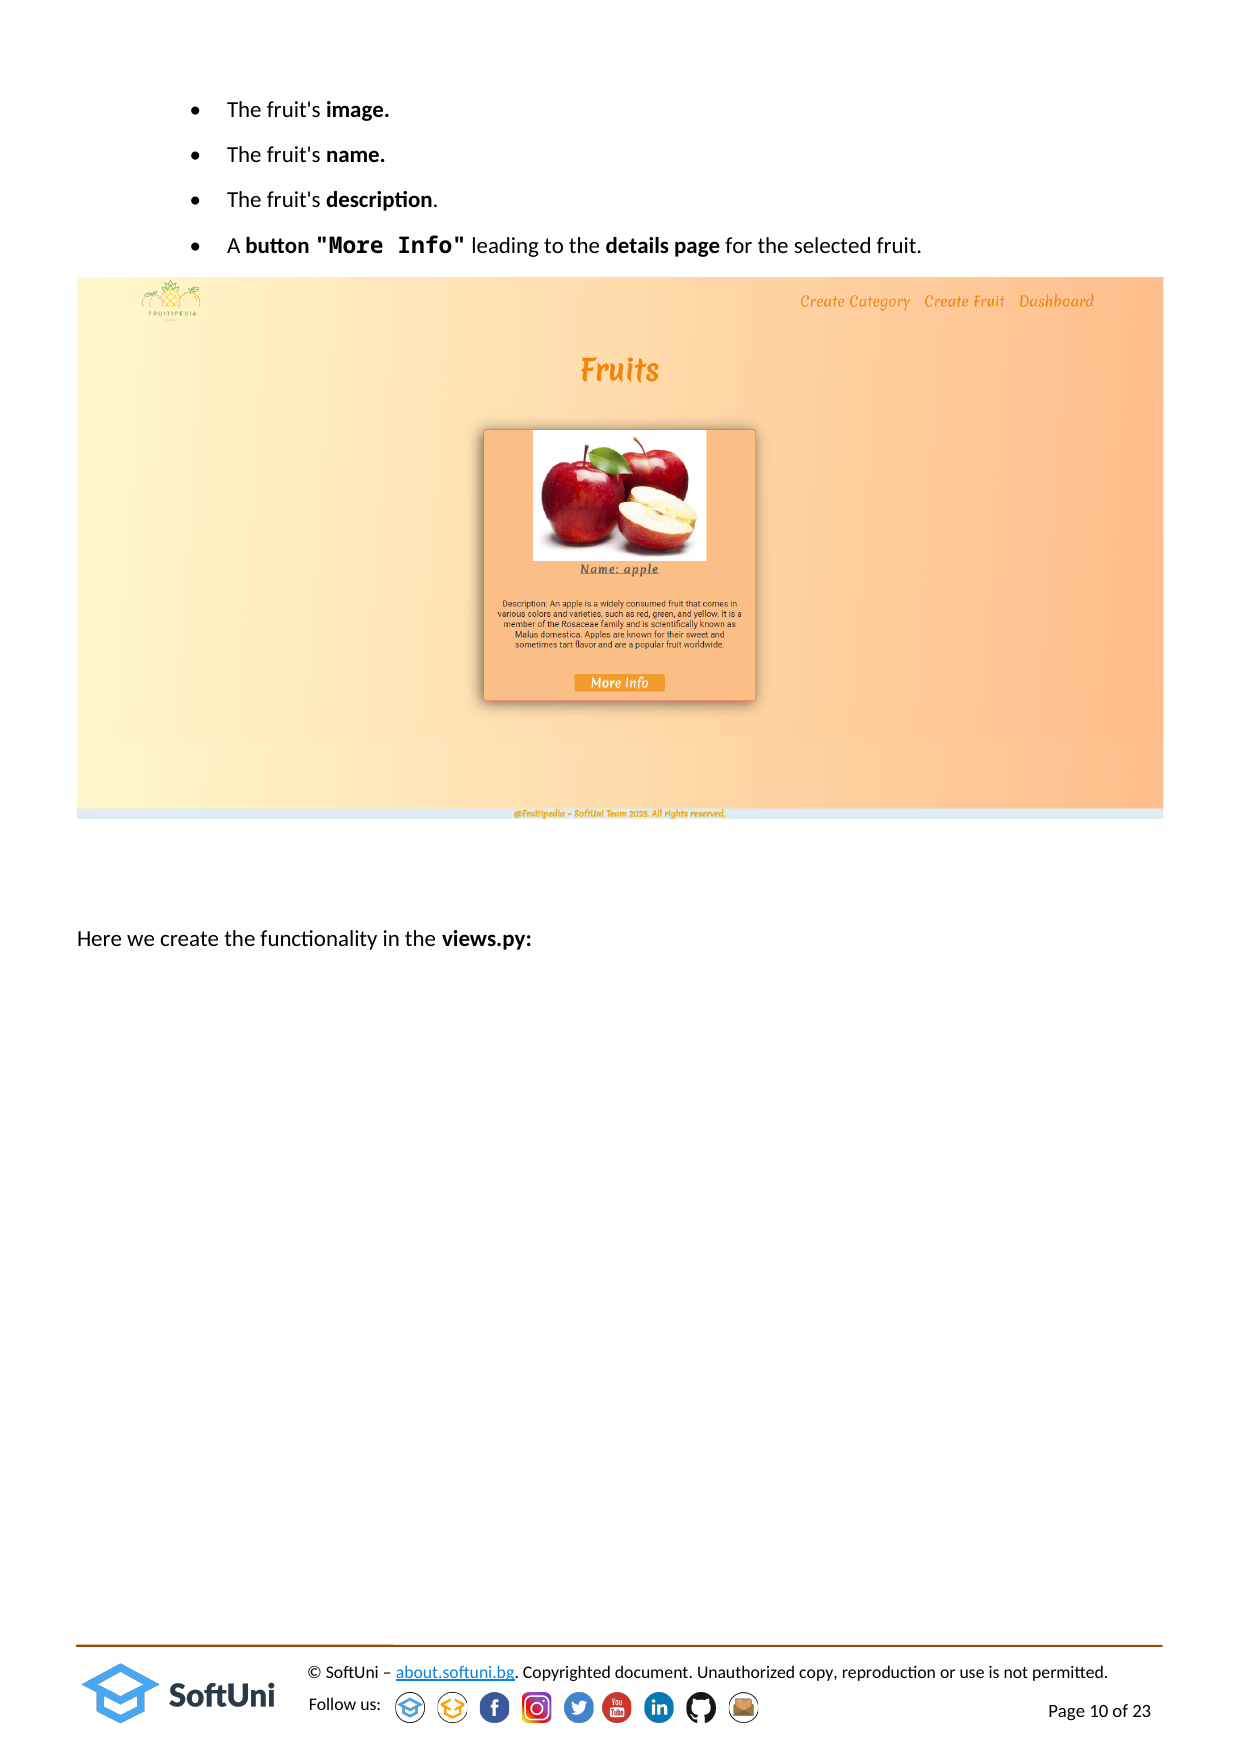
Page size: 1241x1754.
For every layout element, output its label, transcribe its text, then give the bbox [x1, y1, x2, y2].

picture [564, 1692, 594, 1723]
picture [658, 1705, 667, 1714]
list A button "More Info" leading to the details page for the selected fruit. [189, 229, 1163, 261]
picture [686, 1692, 716, 1723]
picture [395, 1692, 425, 1723]
picture [665, 1714, 674, 1723]
list The fruit's image. [189, 95, 1163, 123]
list The fruit's name. [189, 140, 1163, 168]
picture [728, 1692, 759, 1723]
picture [665, 1692, 674, 1701]
picture [644, 1692, 653, 1701]
picture [437, 1692, 468, 1723]
picture [479, 1692, 510, 1723]
picture [522, 1692, 552, 1723]
picture [76, 277, 1164, 819]
list The fruit's description. [189, 185, 1163, 213]
picture [75, 1658, 281, 1729]
picture [602, 1692, 632, 1723]
text Here we create the functionality in the views.py: [77, 924, 1163, 952]
picture [644, 1714, 653, 1723]
